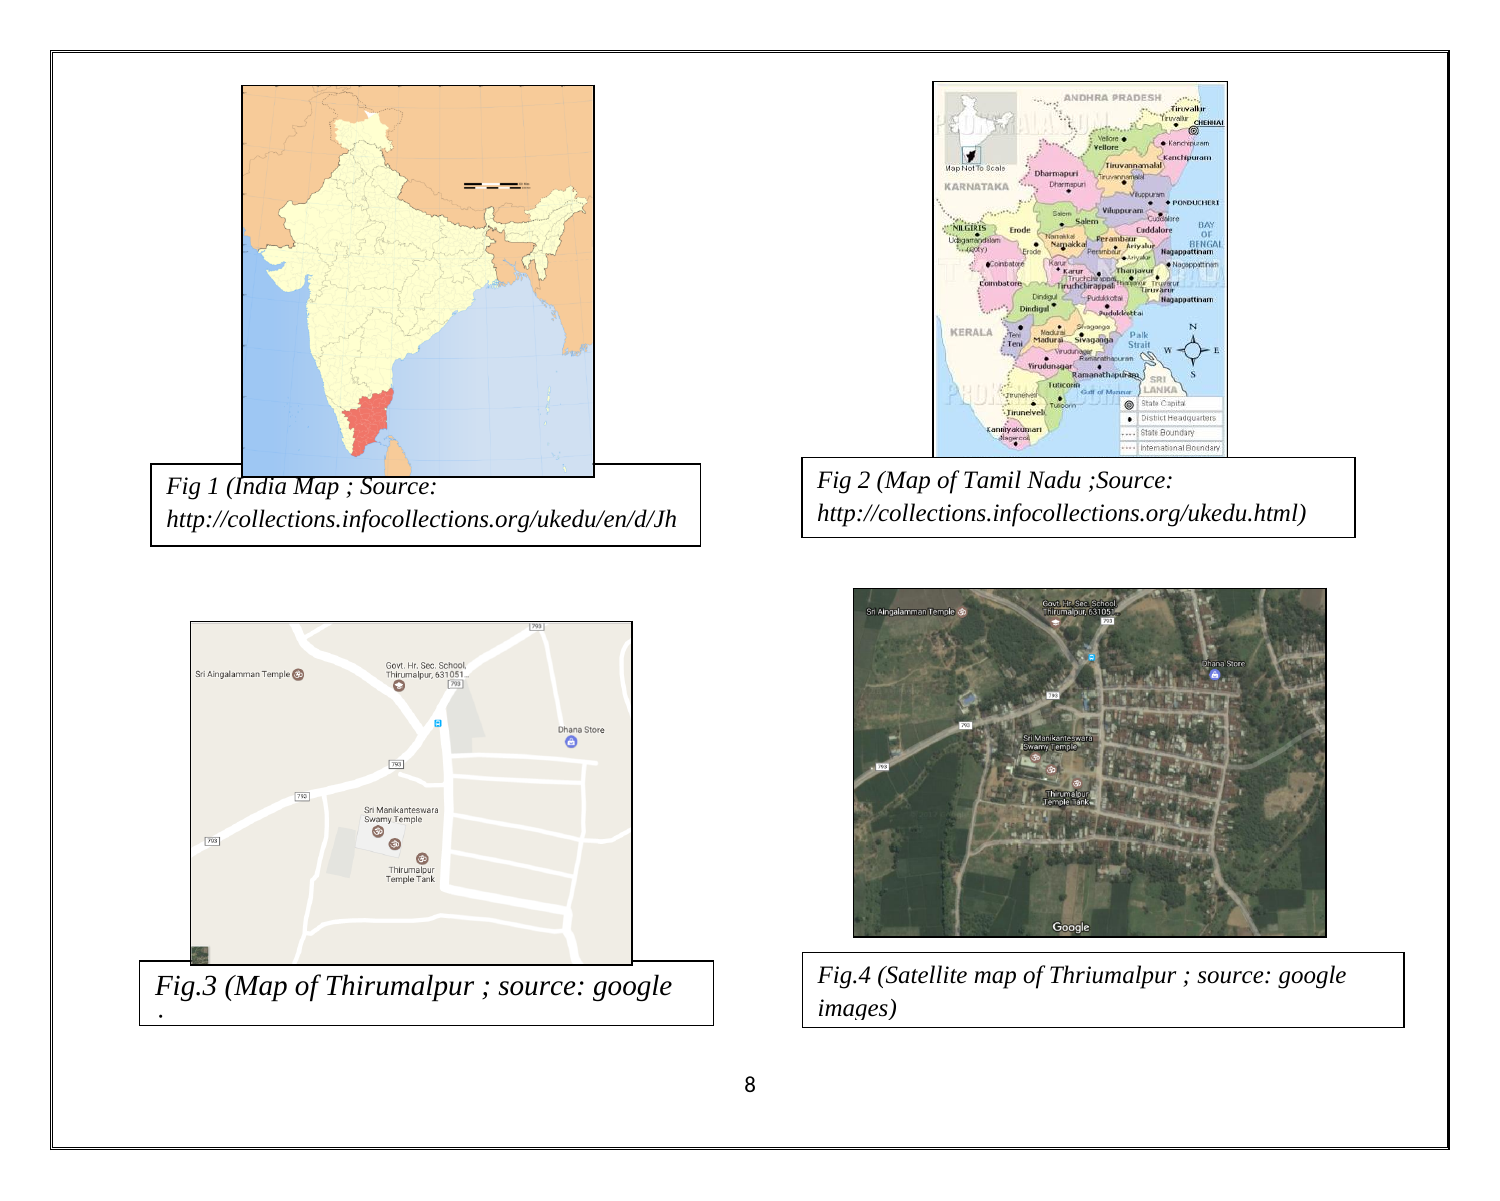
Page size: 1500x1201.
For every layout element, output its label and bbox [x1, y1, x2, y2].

picture [854, 589, 1325, 936]
picture [243, 86, 593, 476]
picture [934, 82, 1227, 457]
picture [191, 622, 631, 964]
